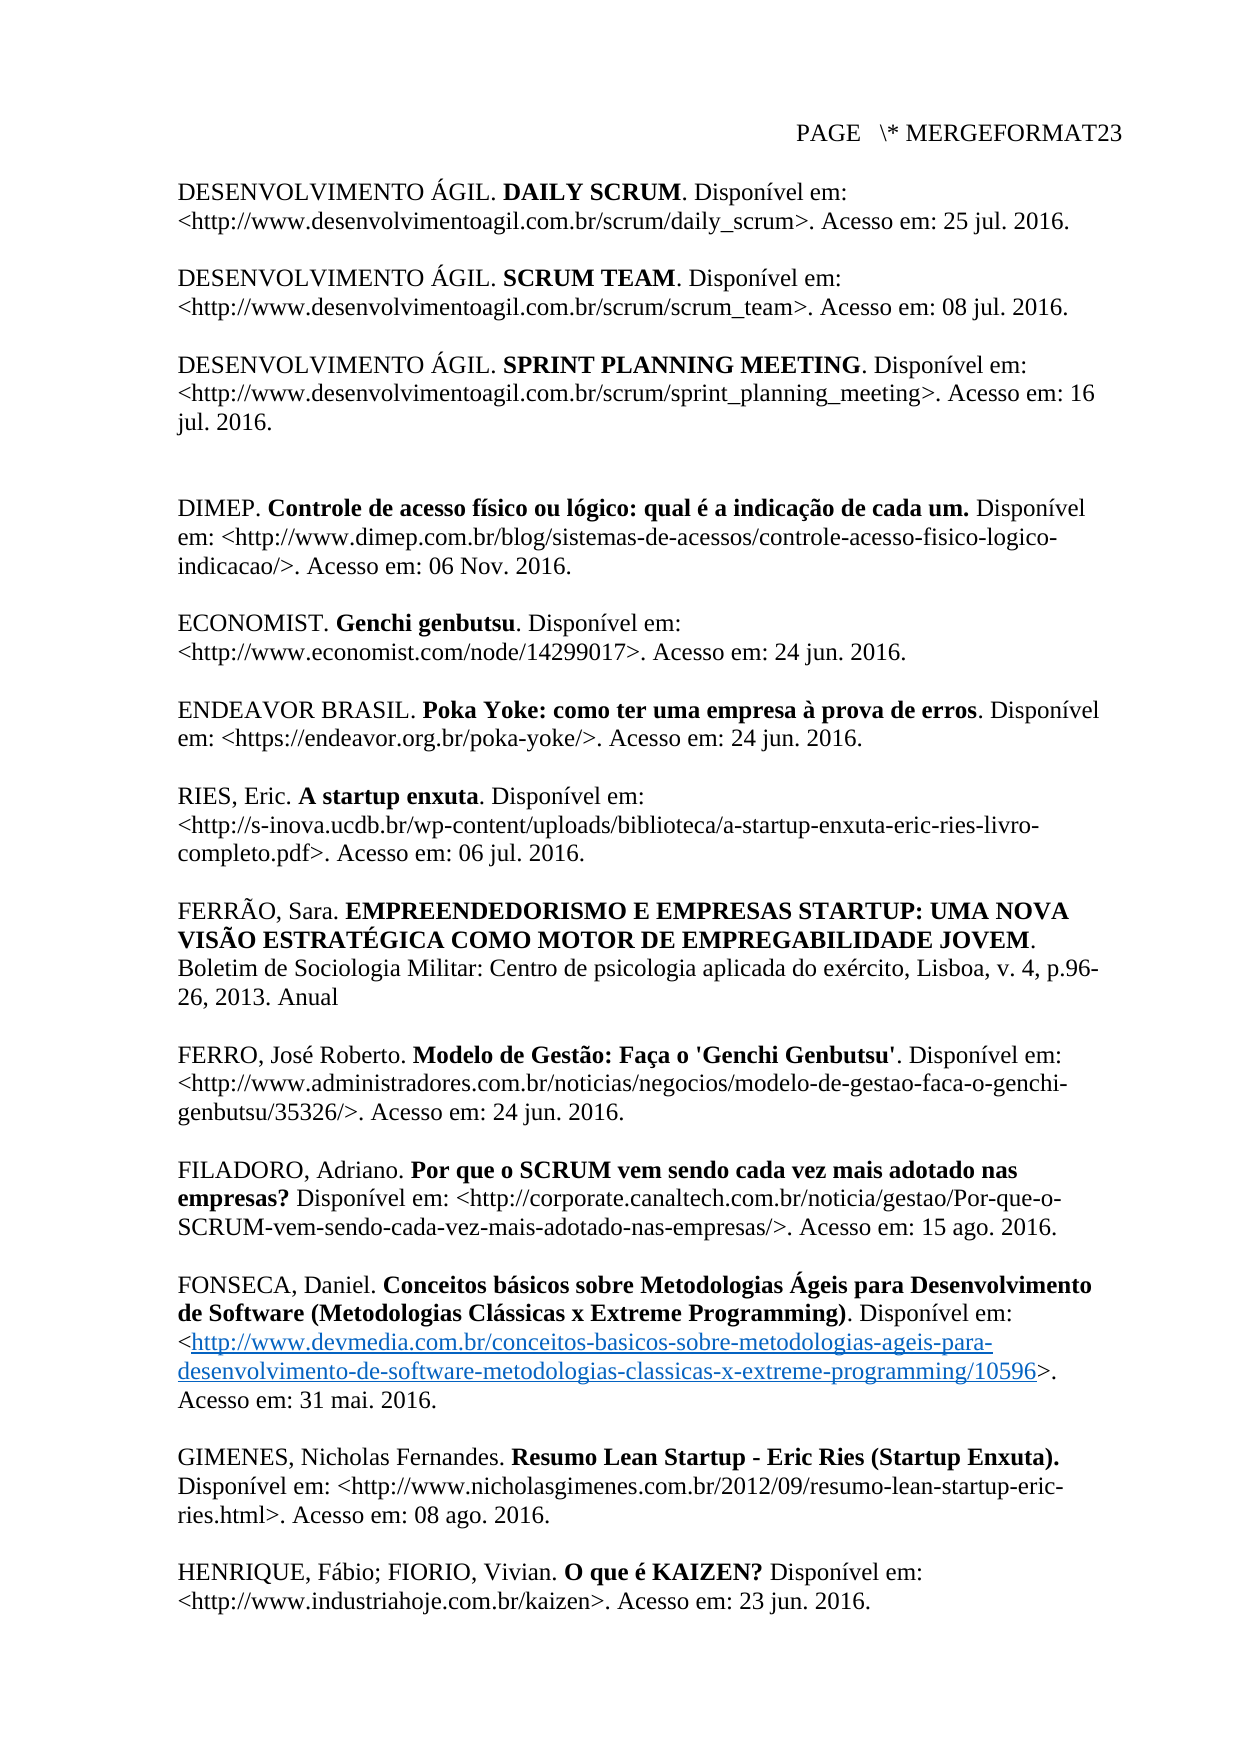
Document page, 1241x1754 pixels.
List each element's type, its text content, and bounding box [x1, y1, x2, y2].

text FONSECA, Daniel. Conceitos básicos sobre Metodologias Ágeis para Desenvolvimento de Software (Metodologias Clássicas x Extreme Programming). Disponível em: <http://www.devmedia.com.br/conceitos-basicos-sobre-metodologias-ageis-para-desenvolvimento-de-software-metodologias-classicas-x-extreme-programming/10596>. Acesso em: 31 mai. 2016. [177, 1270, 1122, 1413]
text RIES, Eric. A startup enxuta. Disponível em: <http://s-inova.ucdb.br/wp-content/uploads/biblioteca/a-startup-enxuta-eric-ries-livro-completo.pdf>. Acesso em: 06 jul. 2016. [177, 781, 1122, 867]
text DESENVOLVIMENTO ÁGIL. DAILY SCRUM. Disponível em: <http://www.desenvolvimentoagil.com.br/scrum/daily_scrum>. Acesso em: 25 jul. 2016. [177, 177, 1122, 235]
text FERRÃO, Sara. EMPREENDEDORISMO E EMPRESAS STARTUP: UMA NOVA VISÃO ESTRATÉGICA COMO MOTOR DE EMPREGABILIDADE JOVEM. Boletim de Sociologia Militar: Centro de psicologia aplicada do exército, Lisboa, v. 4, p.96-26, 2013. Anual [177, 896, 1122, 1011]
text GIMENES, Nicholas Fernandes. Resumo Lean Startup - Eric Ries (Startup Enxuta). Disponível em: <http://www.nicholasgimenes.com.br/2012/09/resumo-lean-startup-eric-ries.html>. Acesso em: 08 ago. 2016. [177, 1442, 1122, 1528]
text HENRIQUE, Fábio; FIORIO, Vivian. O que é KAIZEN? Disponível em: <http://www.industriahoje.com.br/kaizen>. Acesso em: 23 jun. 2016. [177, 1557, 1122, 1615]
text DESENVOLVIMENTO ÁGIL. SPRINT PLANNING MEETING. Disponível em: <http://www.desenvolvimentoagil.com.br/scrum/sprint_planning_meeting>. Acesso em: 16 jul. 2016. [177, 350, 1122, 436]
text DIMEP. Controle de acesso físico ou lógico: qual é a indicação de cada um. Disponível em: <http://www.dimep.com.br/blog/sistemas-de-acessos/controle-acesso-fisico-logico-indicacao/>. Acesso em: 06 Nov. 2016. [177, 493, 1122, 580]
text DESENVOLVIMENTO ÁGIL. SCRUM TEAM. Disponível em: <http://www.desenvolvimentoagil.com.br/scrum/scrum_team>. Acesso em: 08 jul. 2016. [177, 263, 1122, 321]
text ECONOMIST. Genchi genbutsu. Disponível em: <http://www.economist.com/node/14299017>. Acesso em: 24 jun. 2016. [177, 608, 1122, 666]
text FERRO, José Roberto. Modelo de Gestão: Faça o 'Genchi Genbutsu'. Disponível em: <http://www.administradores.com.br/noticias/negocios/modelo-de-gestao-faca-o-genchi-genbutsu/35326/>. Acesso em: 24 jun. 2016. [177, 1040, 1122, 1126]
text FILADORO, Adriano. Por que o SCRUM vem sendo cada vez mais adotado nas empresas? Disponível em: <http://corporate.canaltech.com.br/noticia/gestao/Por-que-o-SCRUM-vem-sendo-cada-vez-mais-adotado-nas-empresas/>. Acesso em: 15 ago. 2016. [177, 1155, 1122, 1241]
text ENDEAVOR BRASIL. Poka Yoke: como ter uma empresa à prova de erros. Disponível em: <https://endeavor.org.br/poka-yoke/>. Acesso em: 24 jun. 2016. [177, 695, 1122, 752]
